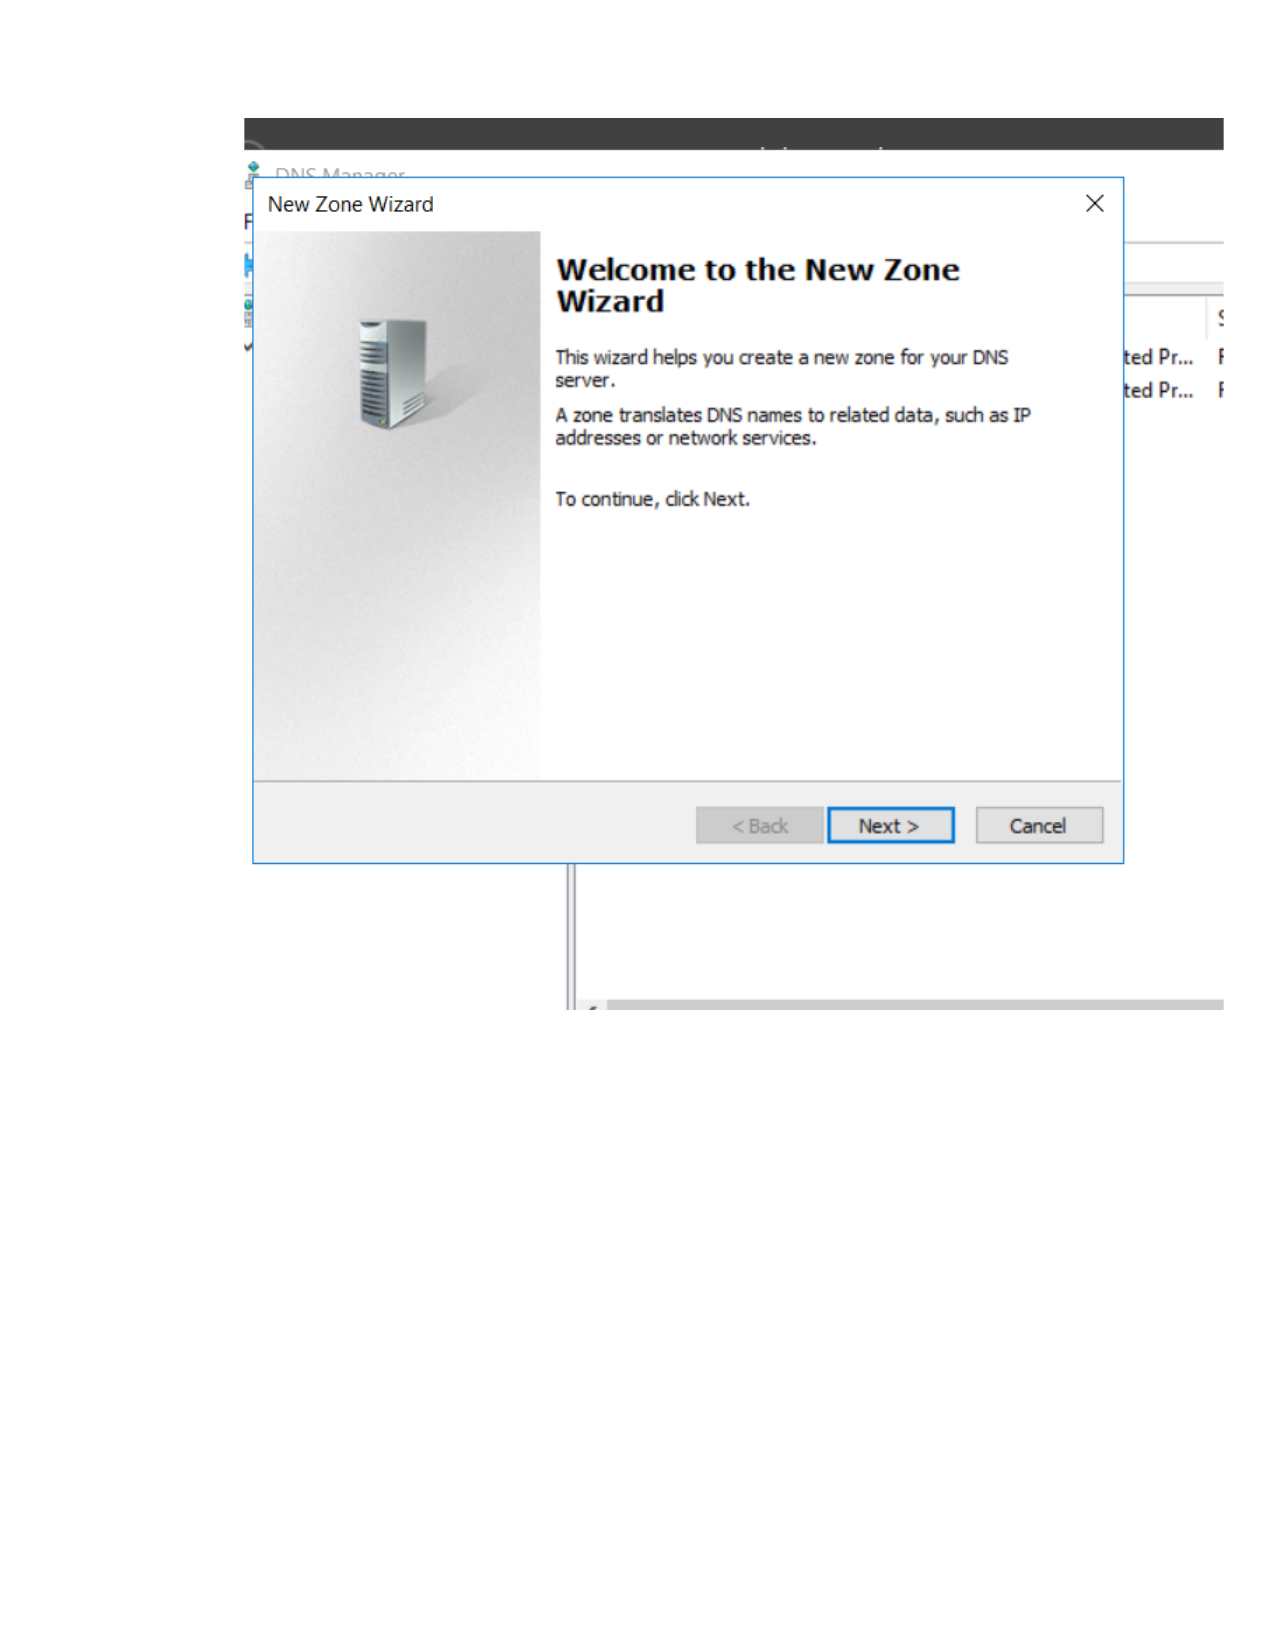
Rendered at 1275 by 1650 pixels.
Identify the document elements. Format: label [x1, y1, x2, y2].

picture [244, 118, 1224, 1010]
